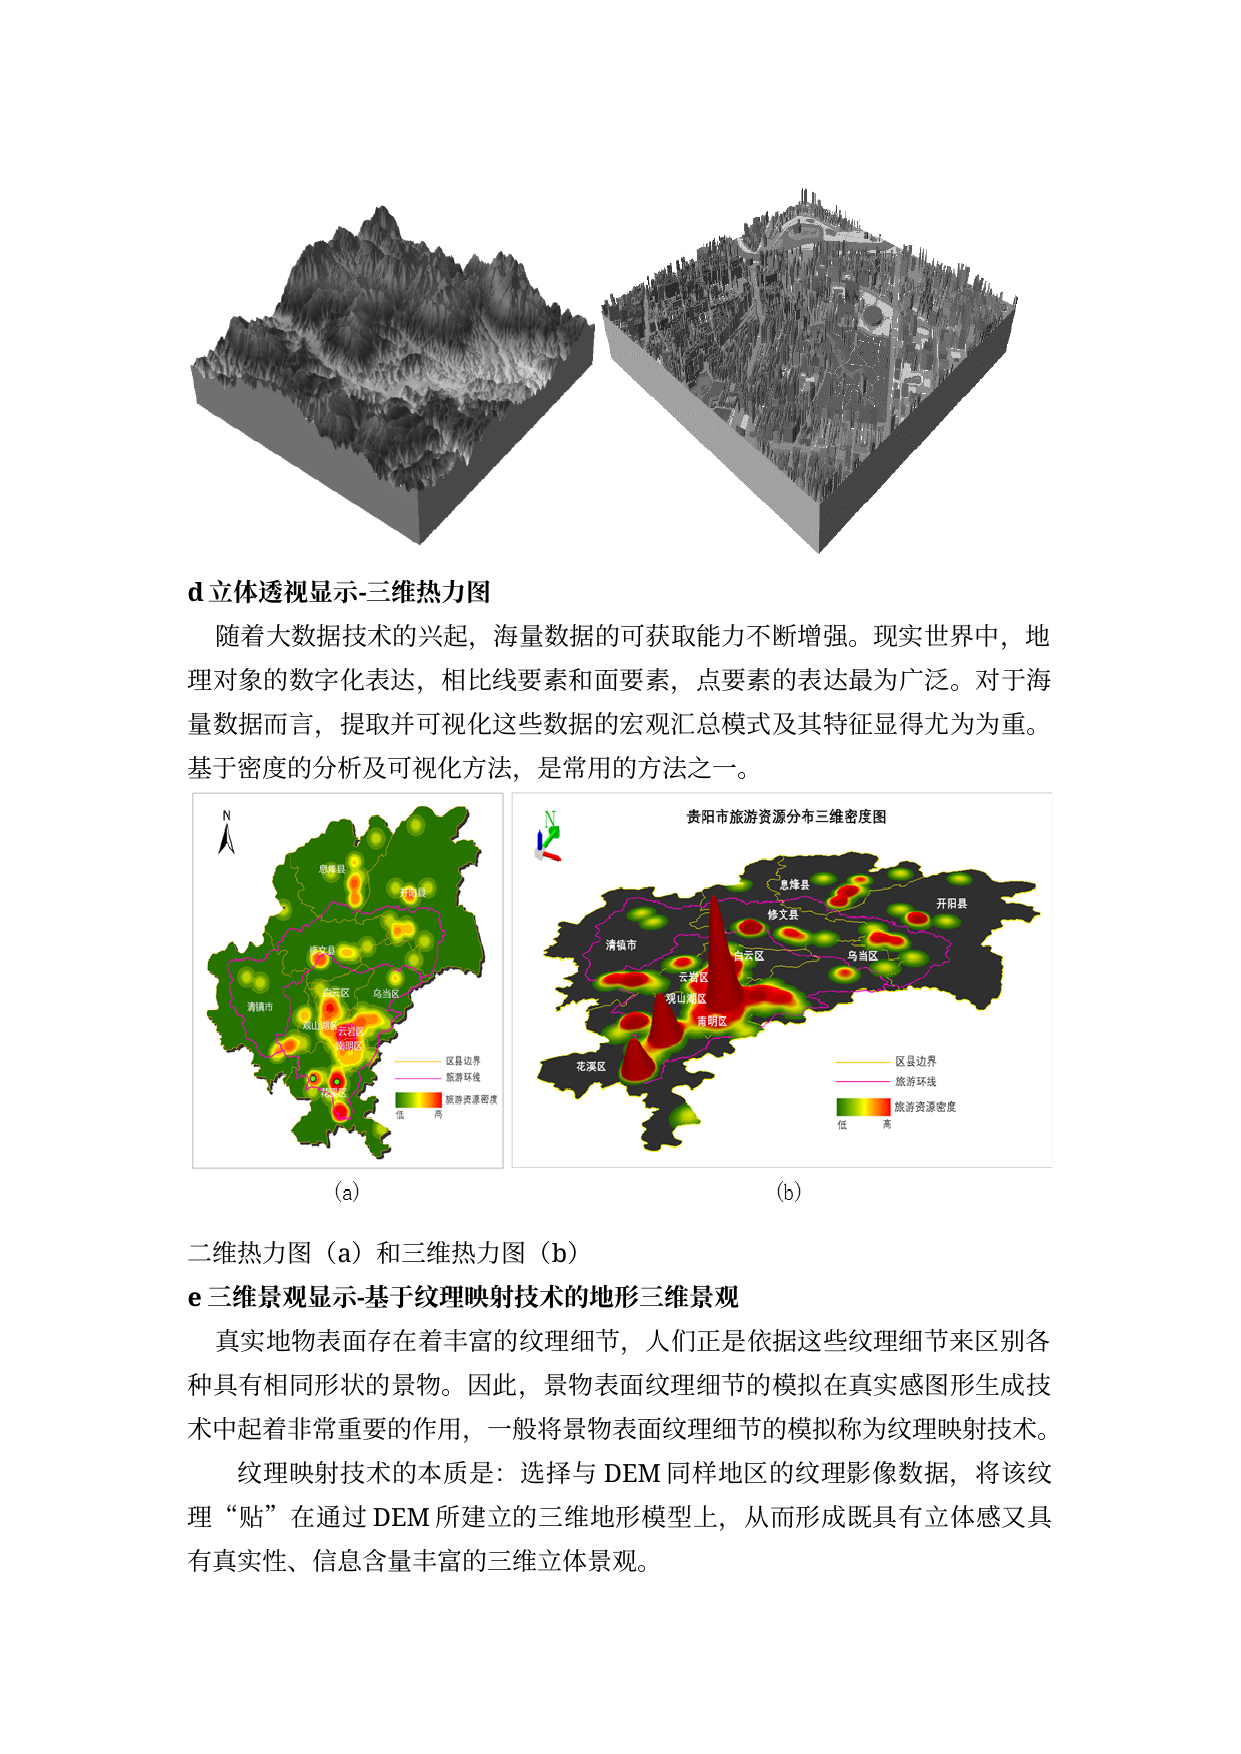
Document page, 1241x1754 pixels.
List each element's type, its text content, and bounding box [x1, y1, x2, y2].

text 二维热力图（a）和三维热力图（b） [187, 1229, 1053, 1273]
picture [187, 788, 1053, 1219]
text 随着大数据技术的兴起，海量数据的可获取能力不断增强。现实世界中，地理对象的数字化表达，相比线要素和面要素，点要素的表达最为广泛。对于海量数据而言，提取并可视化这些数据的宏观汇总模式及其特征显得尤为为重。基于密度的分析及可视化方法，是常用的方法之一。 [187, 613, 1053, 788]
text d立体透视显示-三维热力图 [187, 568, 1053, 613]
text e三维景观显示-基于纹理映射技术的地形三维景观 [187, 1273, 1053, 1318]
text 纹理映射技术的本质是：选择与DEM同样地区的纹理影像数据，将该纹理“贴”在通过DEM所建立的三维地形模型上，从而形成既具有立体感又具有真实性、信息含量丰富的三维立体景观。 [187, 1450, 1053, 1582]
text 真实地物表面存在着丰富的纹理细节，人们正是依据这些纹理细节来区别各种具有相同形状的景物。因此，景物表面纹理细节的模拟在真实感图形生成技术中起着非常重要的作用，一般将景物表面纹理细节的模拟称为纹理映射技术。 [187, 1318, 1053, 1450]
picture [187, 185, 1020, 555]
